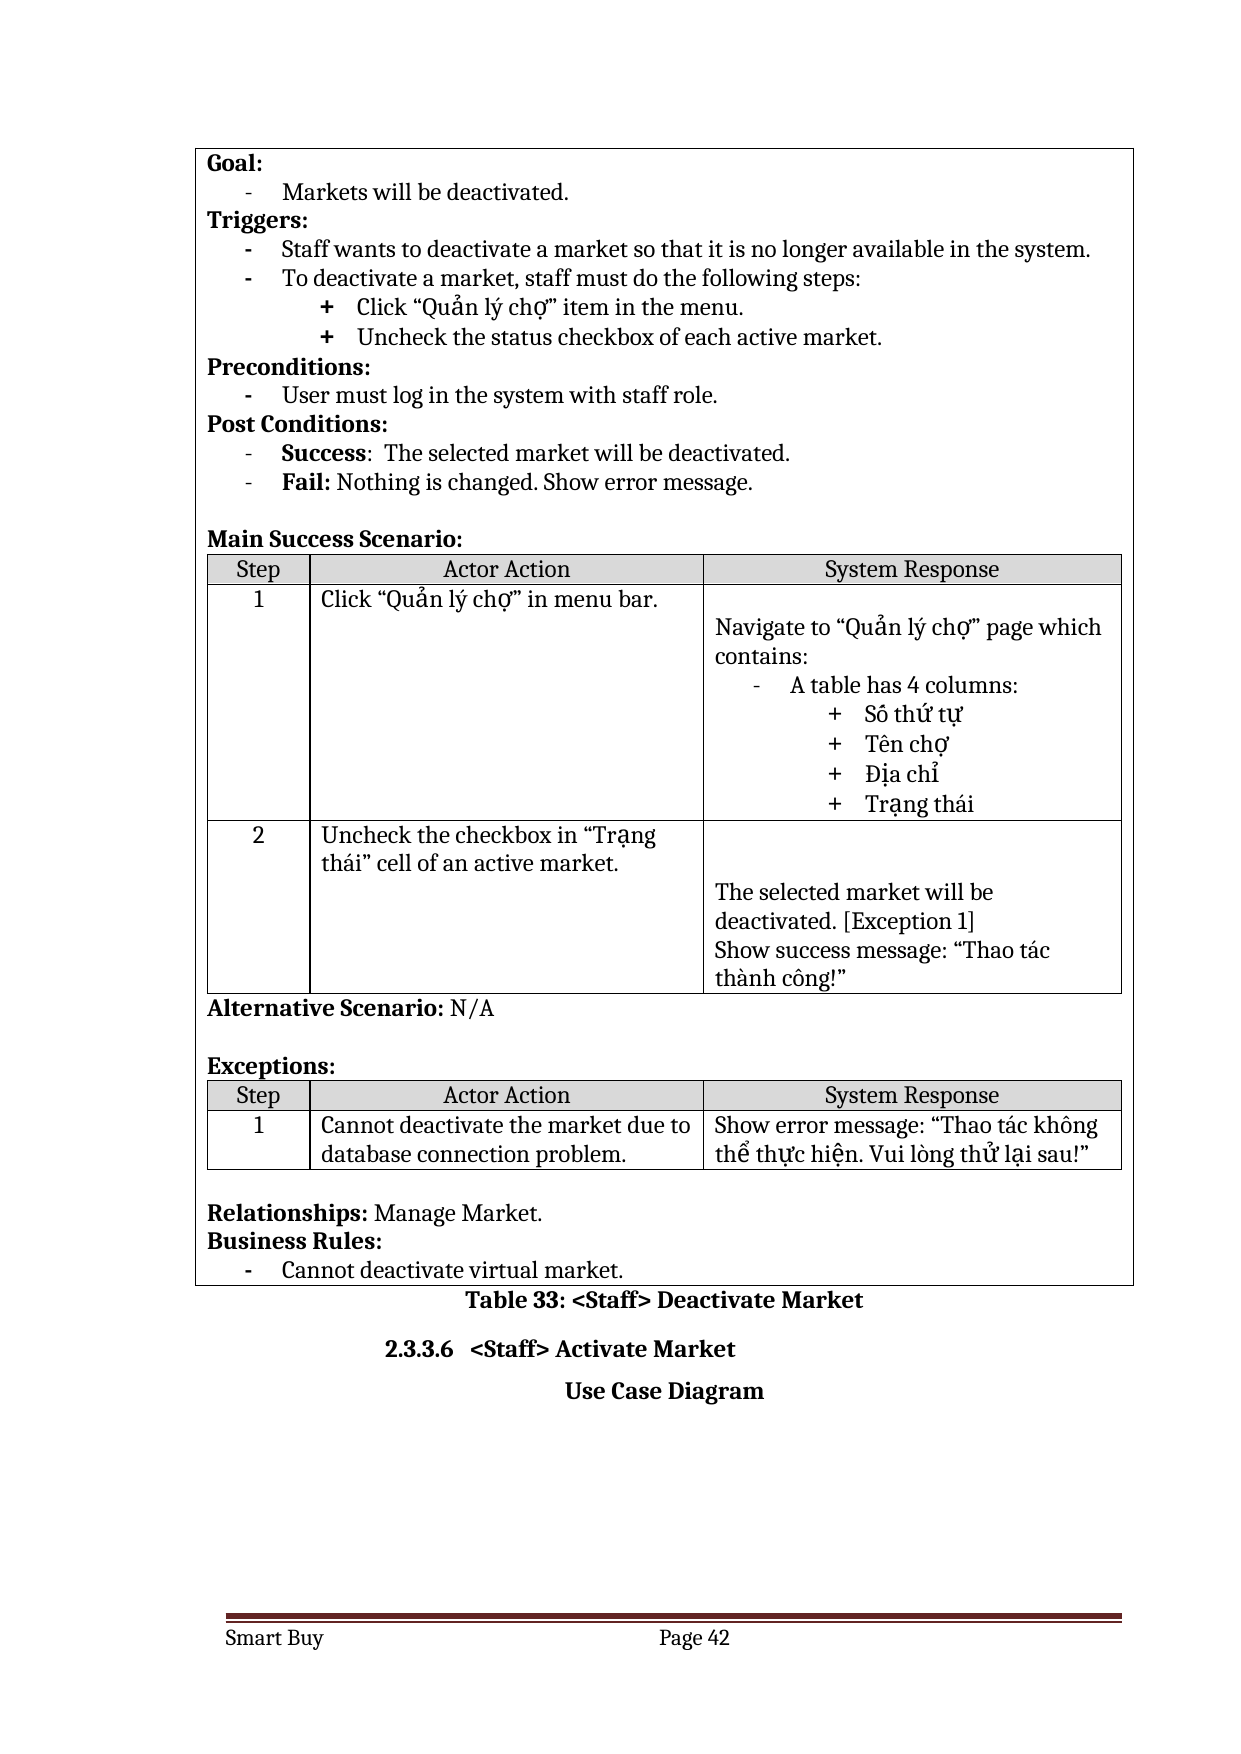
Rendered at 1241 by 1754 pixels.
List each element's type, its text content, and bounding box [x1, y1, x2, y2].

text Table 33: <Staff> Deactivate Market [207, 1286, 1122, 1314]
subtitle <Staff> Activate Market [385, 1335, 1122, 1364]
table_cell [196, 149, 1133, 1285]
subtitle Use Case Diagram [207, 1377, 1122, 1405]
